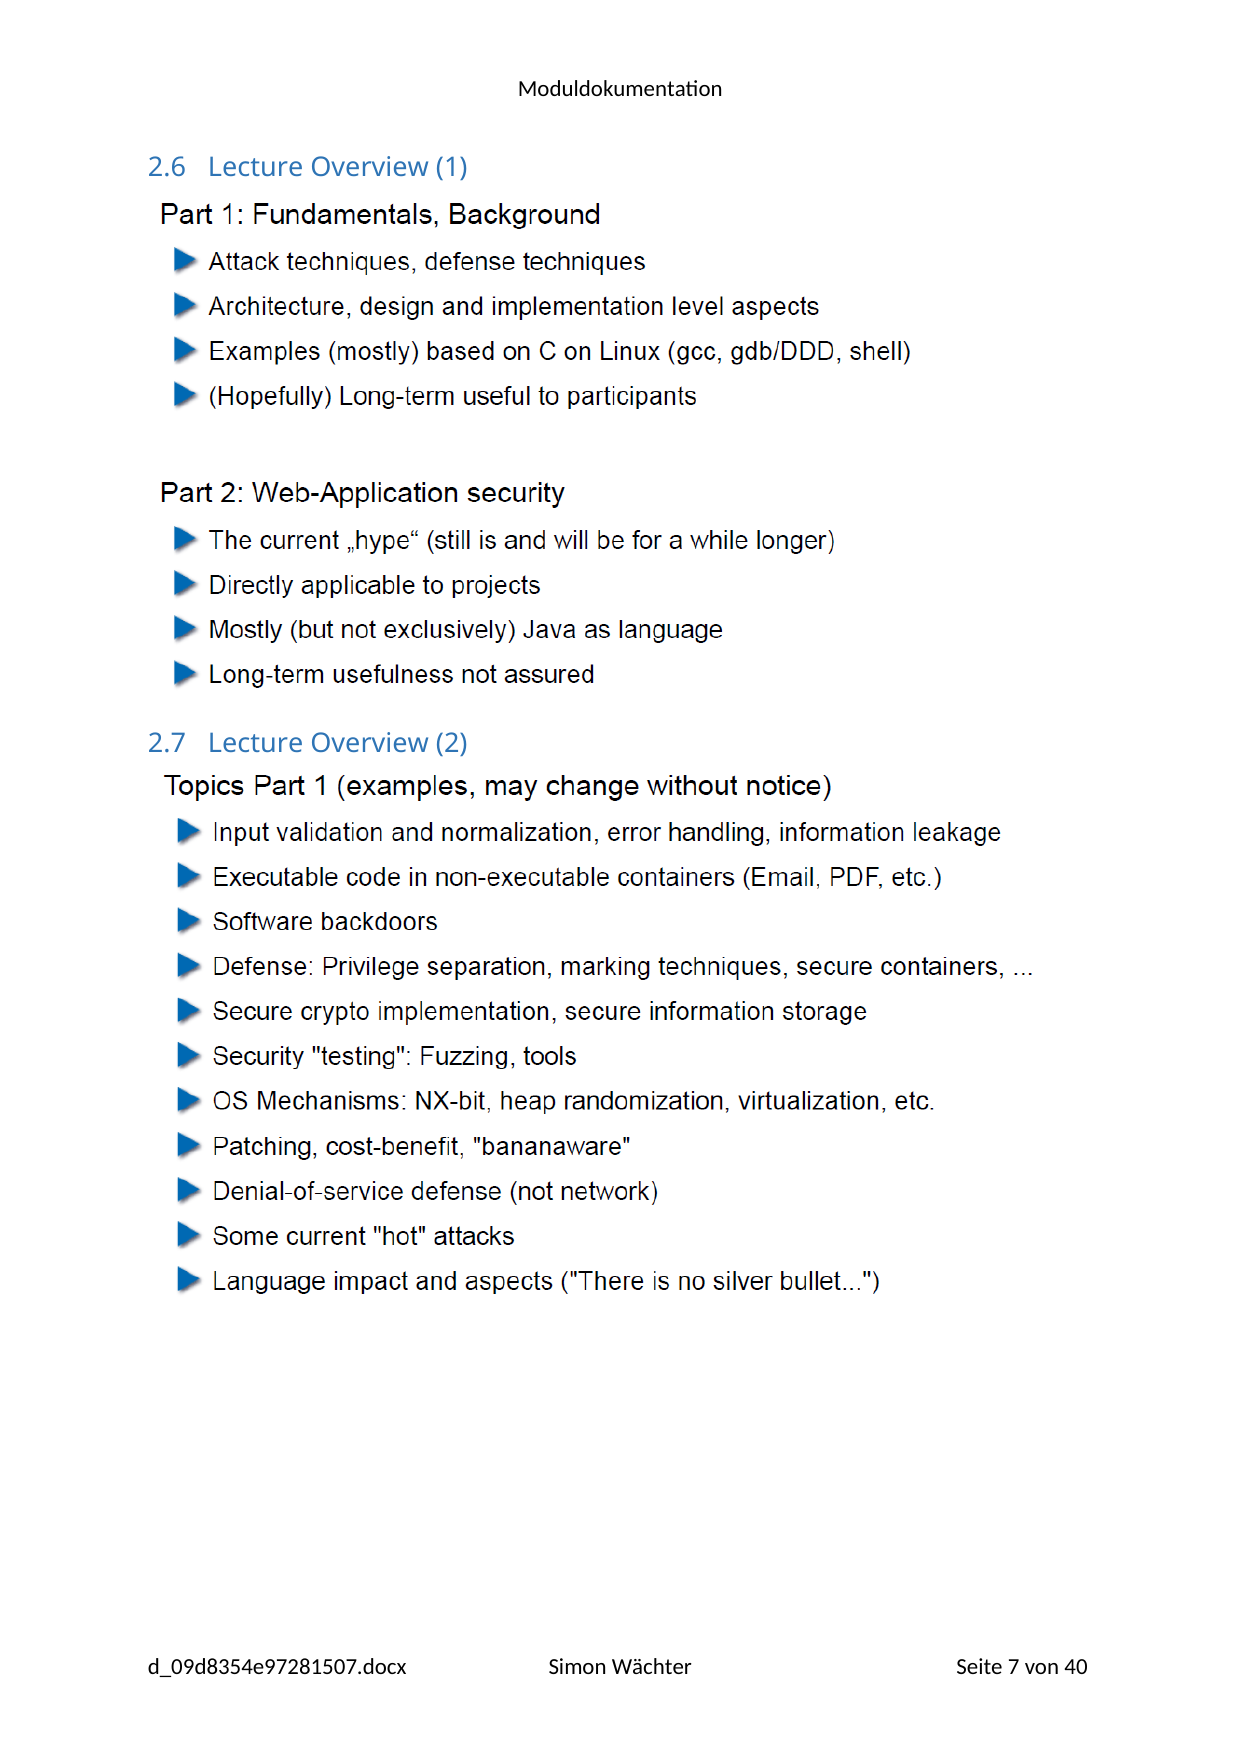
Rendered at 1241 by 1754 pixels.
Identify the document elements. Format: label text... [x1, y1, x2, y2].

subtitle Lecture Overview (1) [148, 148, 1093, 184]
picture [147, 763, 1093, 1318]
subtitle Lecture Overview (2) [148, 724, 1093, 761]
picture [147, 187, 1093, 705]
